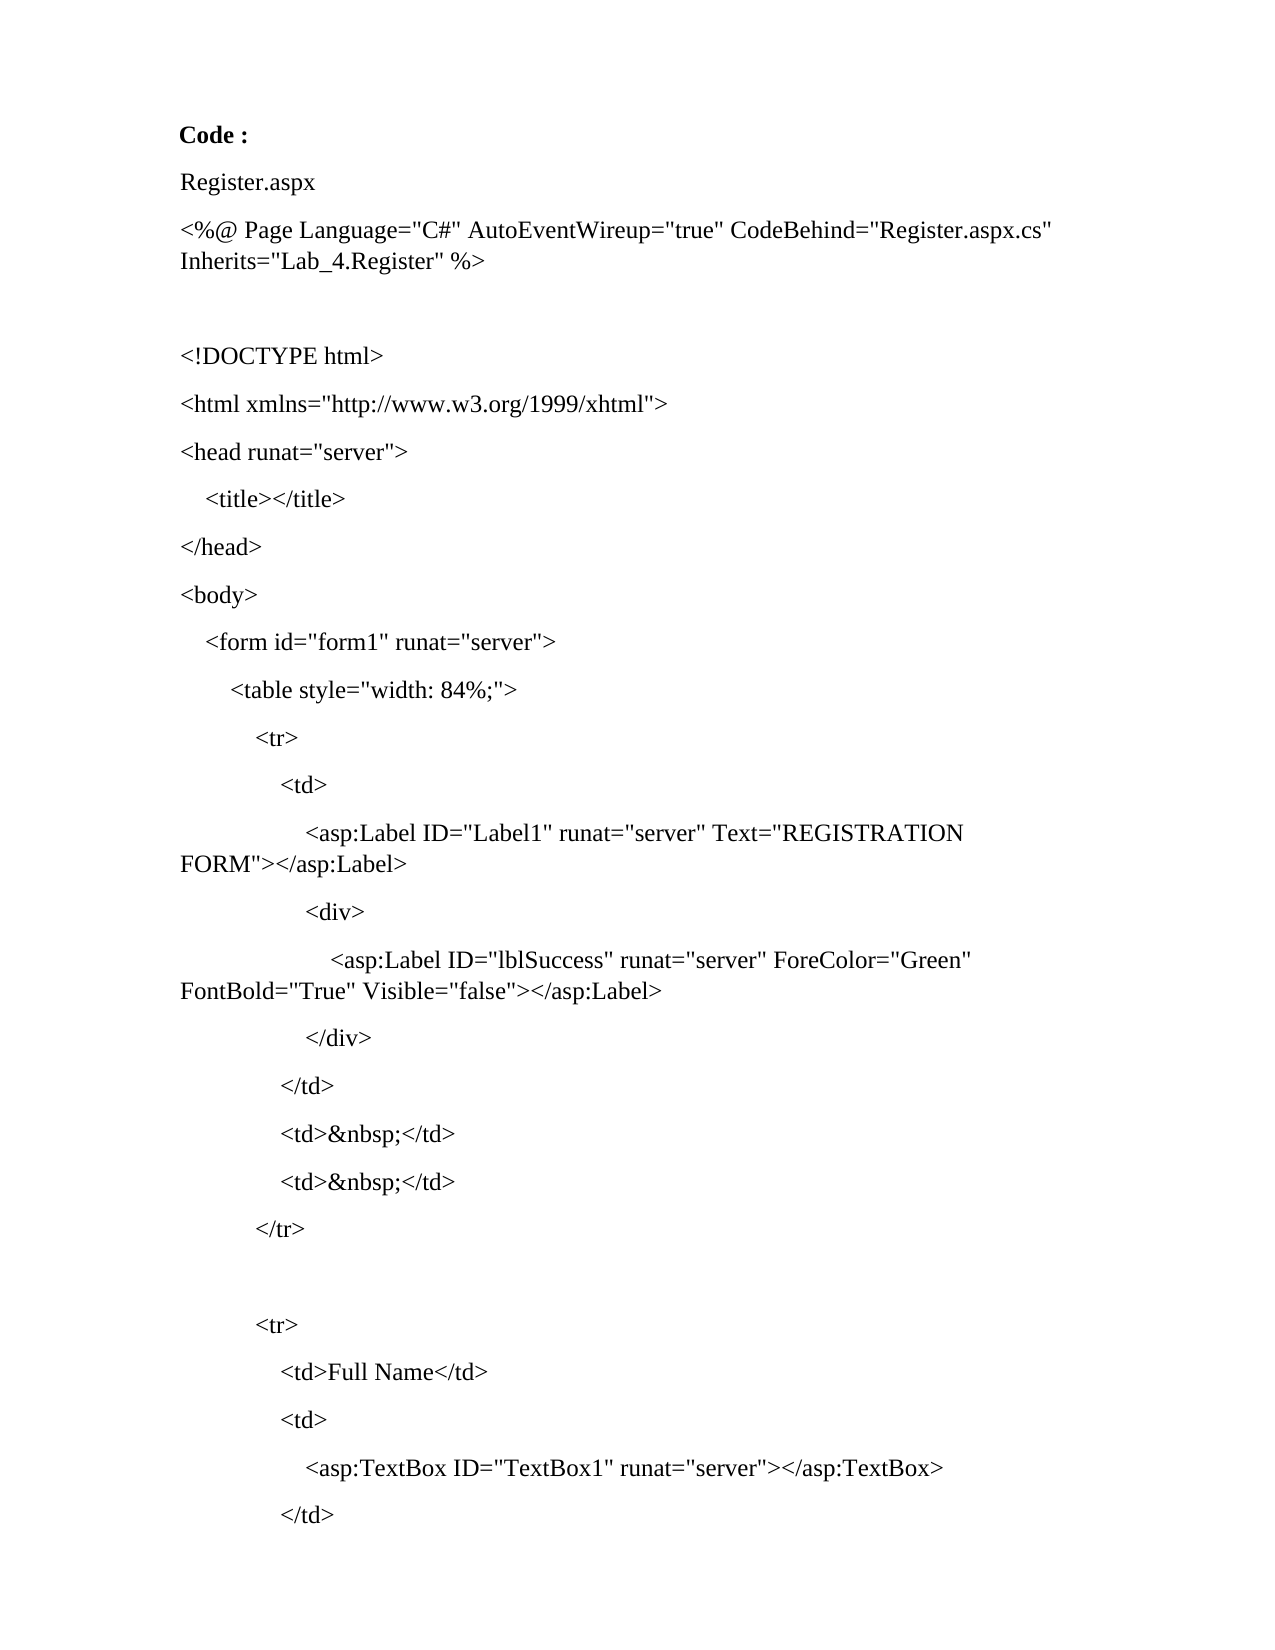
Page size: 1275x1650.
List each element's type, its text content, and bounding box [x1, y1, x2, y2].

text <td> [180, 1405, 1125, 1434]
text <div> [180, 897, 1125, 926]
text <tr> [180, 723, 1125, 752]
text <!DOCTYPE html> [180, 341, 1125, 370]
text <td> [180, 771, 1125, 799]
text </head> [180, 532, 1125, 561]
subtitle Code : [178, 120, 1125, 149]
text </div> [180, 1023, 1125, 1052]
text <td>Full Name</td> [180, 1357, 1125, 1386]
text <asp:Label ID="Label1" runat="server" Text="REGISTRATION FORM"></asp:Label> [180, 818, 1125, 878]
text <body> [180, 580, 1125, 608]
text <tr> [180, 1310, 1125, 1338]
text </tr> [180, 1214, 1125, 1243]
text <form id="form1" runat="server"> [180, 627, 1125, 656]
text <asp:Label ID="lblSuccess" runat="server" ForeColor="Green" FontBold="True" Visible="false"></asp:Label> [180, 945, 1125, 1004]
text </td> [180, 1501, 1125, 1529]
text Register.aspx [180, 167, 1125, 196]
text <head runat="server"> [180, 437, 1125, 465]
text <title></title> [180, 484, 1125, 513]
text <html xmlns="http://www.w3.org/1999/xhtml"> [180, 389, 1125, 418]
text <td>&nbsp;</td> [180, 1167, 1125, 1195]
text <td>&nbsp;</td> [180, 1119, 1125, 1148]
text <%@ Page Language="C#" AutoEventWireup="true" CodeBehind="Register.aspx.cs" Inherits="Lab_4.Register" %> [180, 215, 1125, 274]
text </td> [180, 1071, 1125, 1100]
text <asp:TextBox ID="TextBox1" runat="server"></asp:TextBox> [180, 1453, 1125, 1482]
text <table style="width: 84%;"> [180, 675, 1125, 704]
